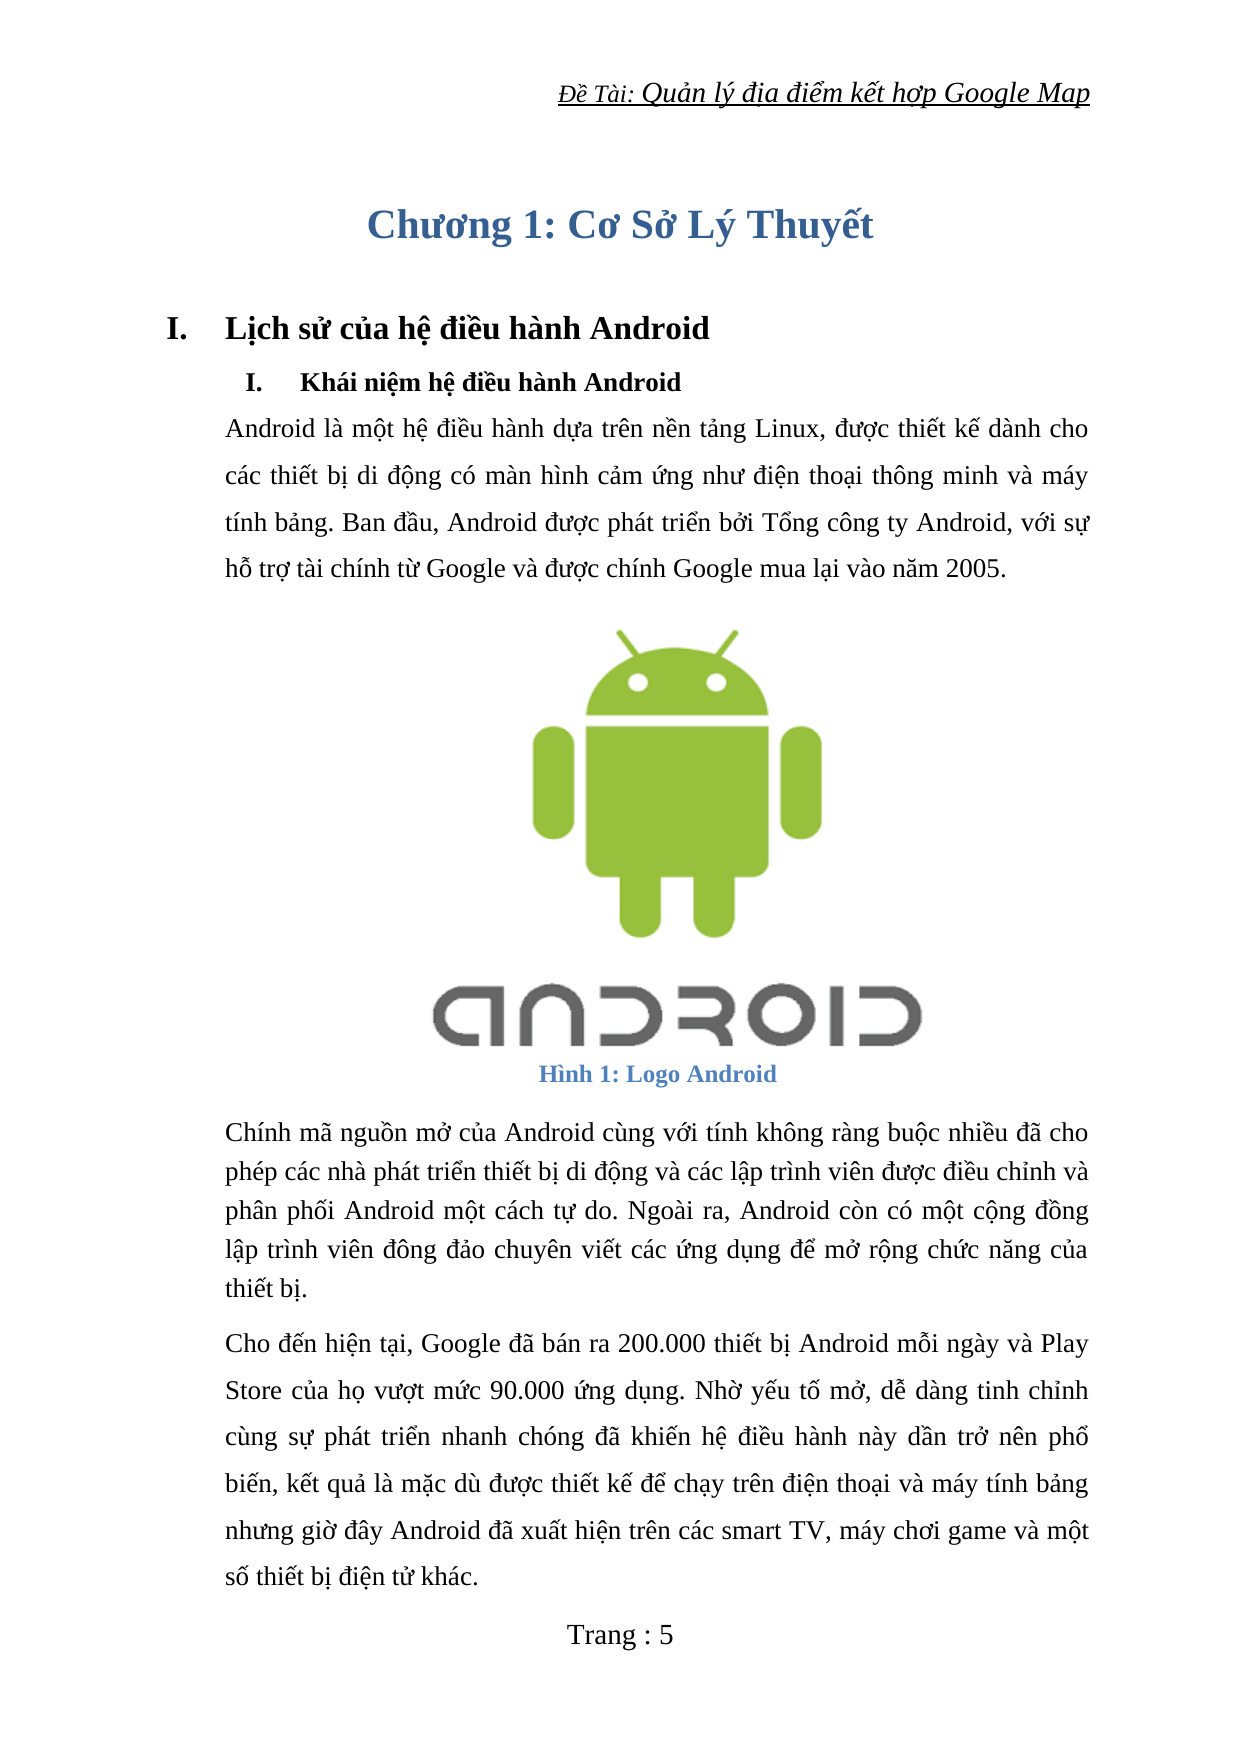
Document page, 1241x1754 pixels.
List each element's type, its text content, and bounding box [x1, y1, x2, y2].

text Cho đến hiện tại, Google đã bán ra 200.000 thiết bị Android mỗi ngày và Play Store của họ vượt mức 90.000 ứng dụng. Nhờ yếu tố mở, dễ dàng tinh chỉnh cùng sự phát triển nhanh chóng đã khiến hệ điều hành này dần trở nên phổ biến, kết quả là mặc dù được thiết kế để chạy trên điện thoại và máy tính bảng nhưng giờ đây Android đã xuất hiện trên các smart TV, máy chơi game và một số thiết bị điện tử khác. [225, 1327, 1090, 1592]
subtitle Chương 1: Cơ Sở Lý Thuyết [150, 200, 1090, 248]
list Khái niệm hệ điều hành Android [262, 366, 1090, 397]
list Android là một hệ điều hành dựa trên nền tảng Linux, được thiết kế dành cho các thiết bị di động có màn hình cảm ứng như điện thoại thông minh và máy tính bảng. Ban đầu, Android được phát triển bởi Tổng công ty Android, với sự hỗ trợ tài chính từ Google và được chính Google mua lại vào năm 2005. [225, 412, 1090, 583]
list Lịch sử của hệ điều hành Android [187, 308, 1090, 346]
text Hình 1: Logo Android [150, 1059, 1090, 1088]
text Chính mã nguồn mở của Android cùng với tính không ràng buộc nhiều đã cho phép các nhà phát triển thiết bị di động và các lập trình viên được điều chỉnh và phân phối Android một cách tự do. Ngoài ra, Android còn có một cộng đồng lập trình viên đông đảo chuyên viết các ứng dụng để mở rộng chức năng của thiết bị. [225, 1108, 1090, 1304]
picture [426, 619, 927, 1059]
